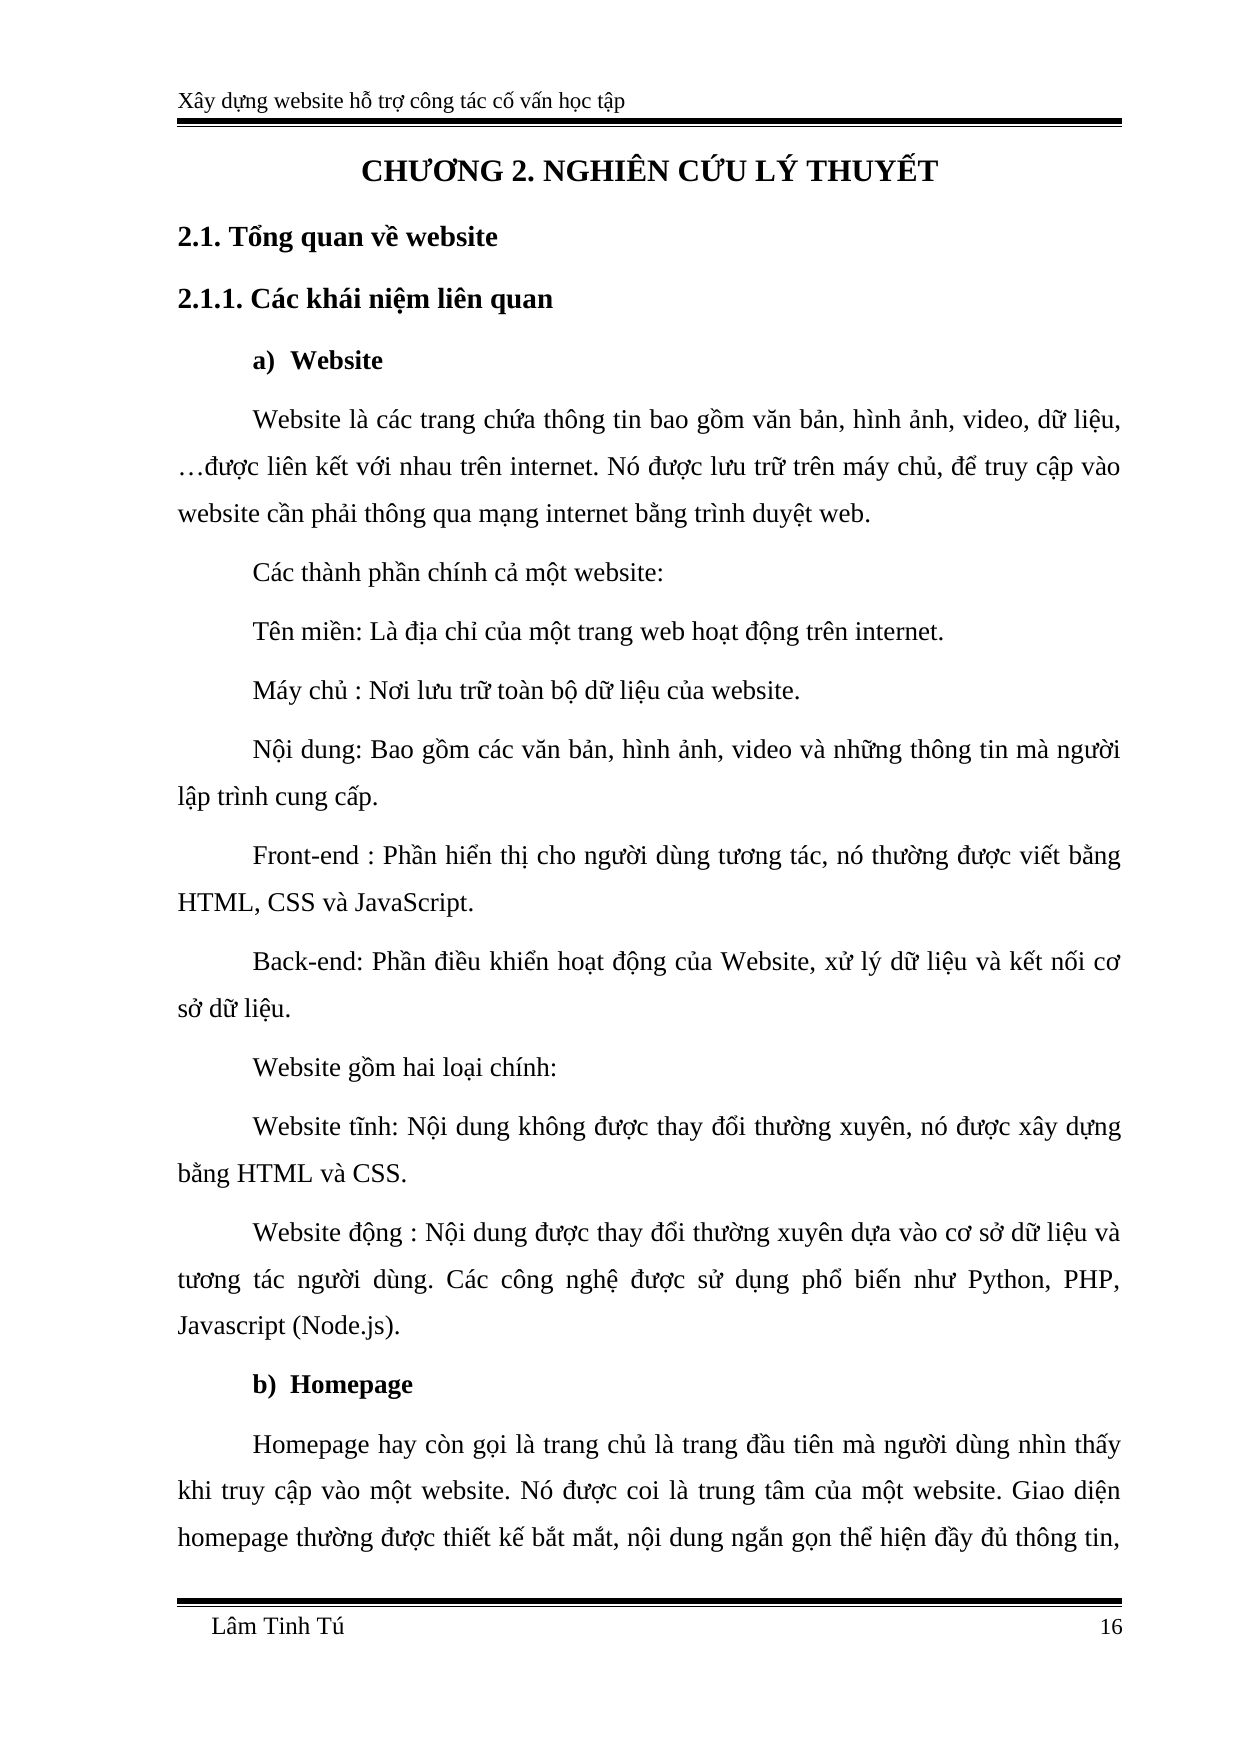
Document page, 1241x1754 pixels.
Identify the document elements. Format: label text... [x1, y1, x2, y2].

subtitle Tổng quan về website [177, 219, 1122, 252]
text Nội dung: Bao gồm các văn bản, hình ảnh, video và những thông tin mà người lập trình cung cấp. [177, 733, 1122, 811]
text Website là các trang chứa thông tin bao gồm văn bản, hình ảnh, video, dữ liệu,…được liên kết với nhau trên internet. Nó được lưu trữ trên máy chủ, để truy cập vào website cần phải thông qua mạng internet bằng trình duyệt web. [177, 403, 1122, 528]
text Website gồm hai loại chính: [177, 1051, 1122, 1082]
text Các thành phần chính cả một website: [177, 556, 1122, 587]
text Tên miền: Là địa chỉ của một trang web hoạt động trên internet. [177, 615, 1122, 646]
text Website tĩnh: Nội dung không được thay đổi thường xuyên, nó được xây dựng bằng HTML và CSS. [177, 1110, 1122, 1188]
text Máy chủ : Nơi lưu trữ toàn bộ dữ liệu của website. [177, 674, 1122, 706]
list Website [252, 344, 1122, 376]
list Homepage [252, 1368, 1122, 1400]
text Website động : Nội dung được thay đổi thường xuyên dựa vào cơ sở dữ liệu và tương tác người dùng. Các công nghệ được sử dụng phổ biến như Python, PHP, Javascript (Node.js). [177, 1216, 1122, 1341]
text Front-end : Phần hiển thị cho người dùng tương tác, nó thường được viết bằng HTML, CSS và JavaScript. [177, 839, 1122, 917]
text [177, 1428, 1122, 1552]
subtitle Nghiên cứu lý thuyết [177, 152, 1122, 188]
text Back-end: Phần điều khiển hoạt động của Website, xử lý dữ liệu và kết nối cơ sở dữ liệu. [177, 945, 1122, 1023]
subtitle Các khái niệm liên quan [177, 282, 1122, 315]
